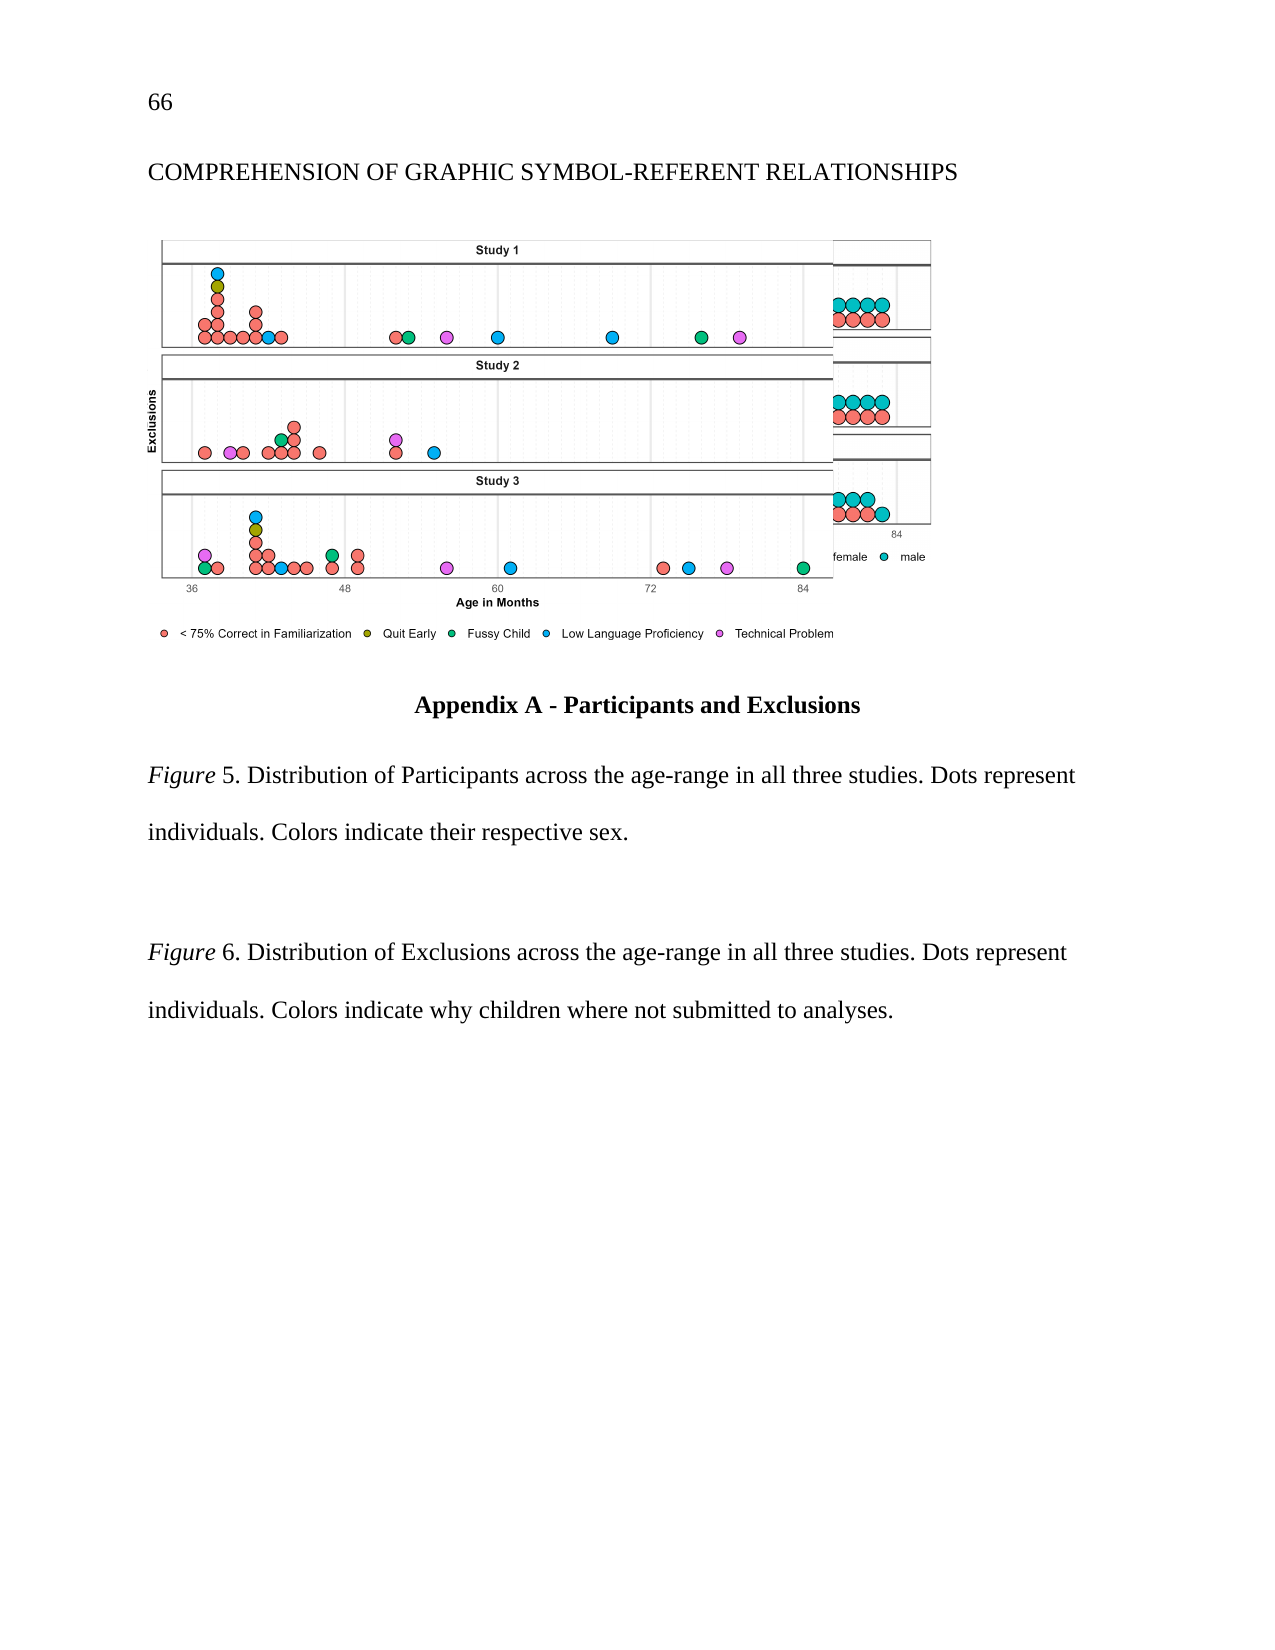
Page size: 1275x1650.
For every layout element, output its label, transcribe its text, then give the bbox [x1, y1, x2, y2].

text Figure 5. Distribution of Participants across the age-range in all three studies. Dots represent individuals. Colors indicate their respective sex. [148, 760, 1127, 846]
picture [147, 240, 932, 640]
text Figure 6. Distribution of Exclusions across the age-range in all three studies. Dots represent individuals. Colors indicate why children where not submitted to analyses. [148, 937, 1127, 1024]
